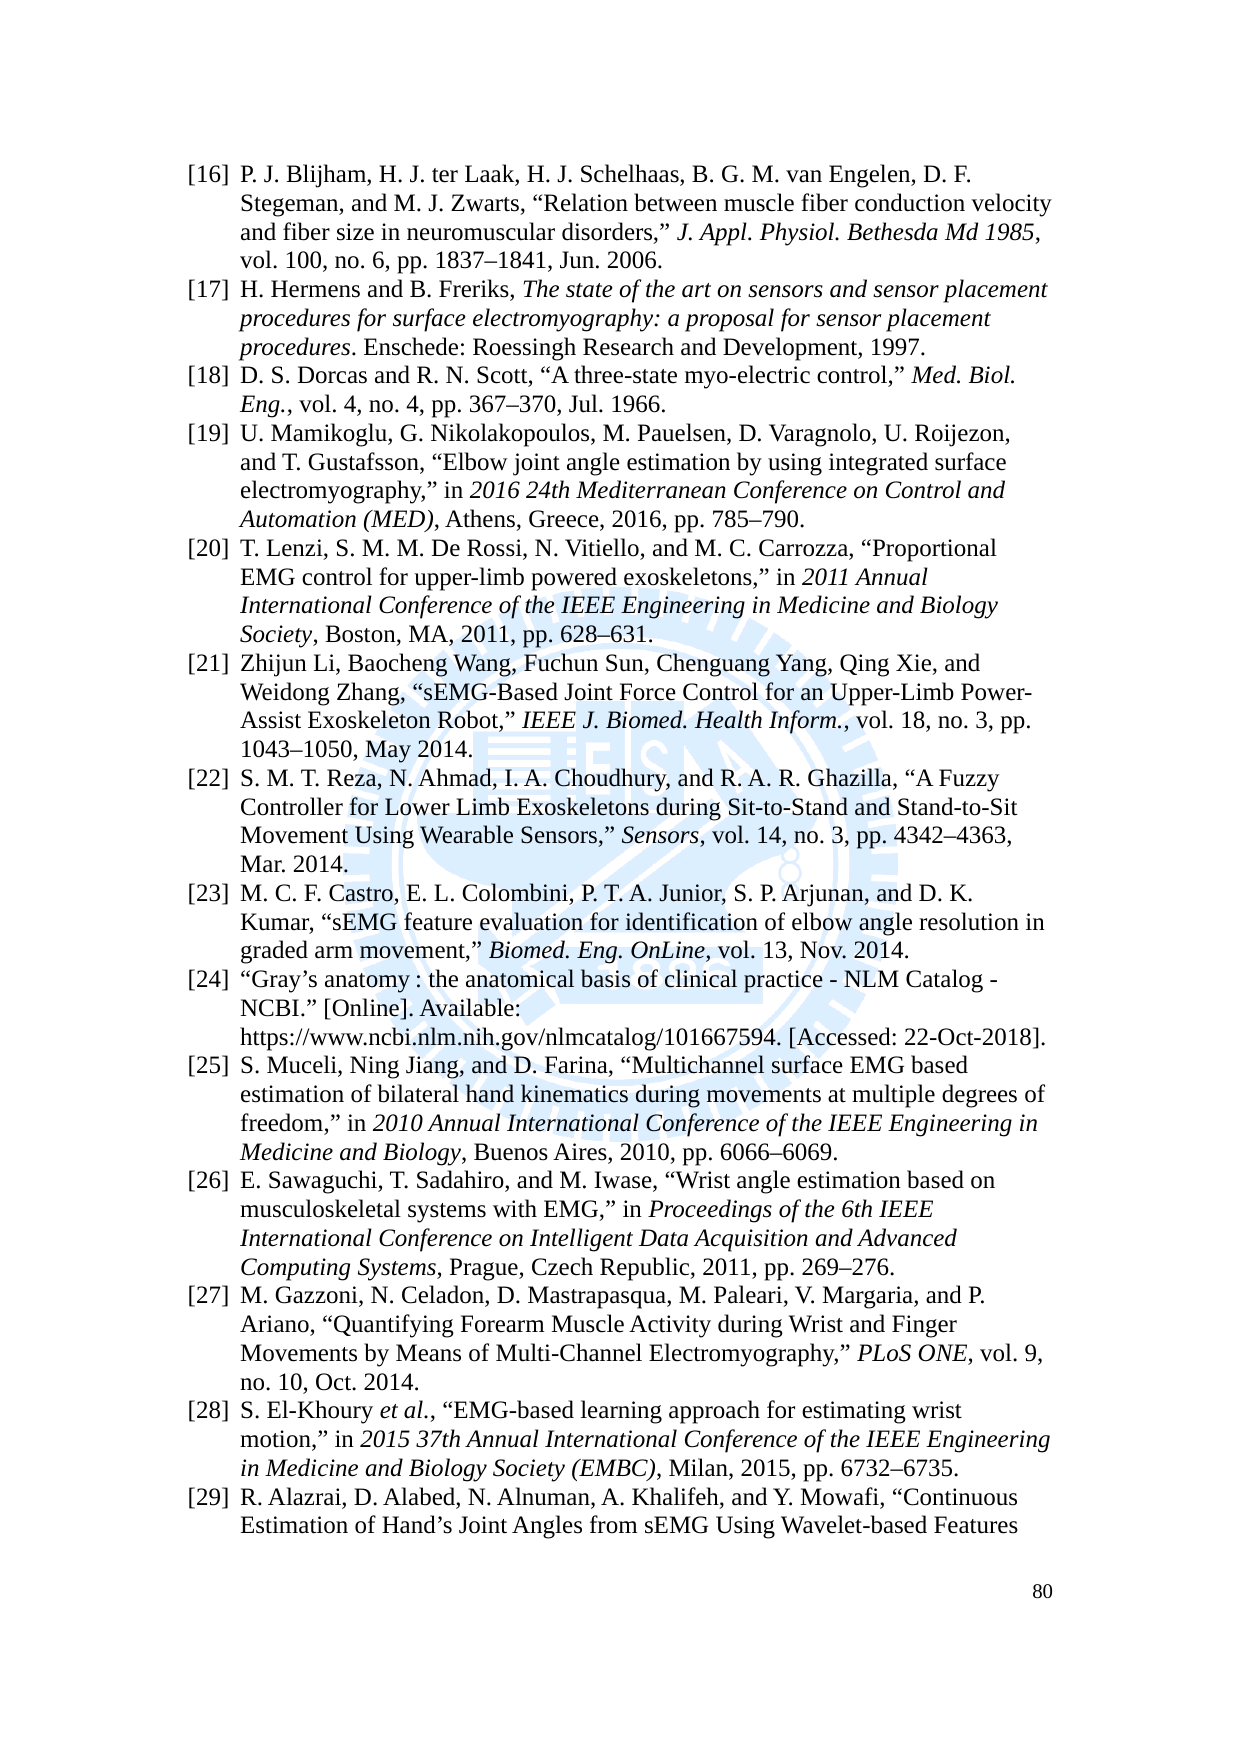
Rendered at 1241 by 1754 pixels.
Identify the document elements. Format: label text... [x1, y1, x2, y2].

text [27] M. Gazzoni, N. Celadon, D. Mastrapasqua, M. Paleari, V. Margaria, and P. Ariano, “Quantifying Forearm Muscle Activity during Wrist and Finger Movements by Means of Multi-Channel Electromyography,” PLoS ONE, vol. 9, no. 10, Oct. 2014. [187, 1281, 1053, 1396]
text [17] H. Hermens and B. Freriks, The state of the art on sensors and sensor placement procedures for surface electromyography: a proposal for sensor placement procedures. Enschede: Roessingh Research and Development, 1997. [187, 274, 1053, 361]
text [28] S. El-Khoury et al., “EMG-based learning approach for estimating wrist motion,” in 2015 37th Annual International Conference of the IEEE Engineering in Medicine and Biology Society (EMBC), Milan, 2015, pp. 6732–6735. [187, 1396, 1053, 1482]
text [187, 1482, 1053, 1539]
text [18] D. S. Dorcas and R. N. Scott, “A three-state myo-electric control,” Med. Biol. Eng., vol. 4, no. 4, pp. 367–370, Jul. 1966. [187, 361, 1053, 418]
text [16] P. J. Blijham, H. J. ter Laak, H. J. Schelhaas, B. G. M. van Engelen, D. F. Stegeman, and M. J. Zwarts, “Relation between muscle fiber conduction velocity and fiber size in neuromuscular disorders,” J. Appl. Physiol. Bethesda Md 1985, vol. 100, no. 6, pp. 1837–1841, Jun. 2006. [187, 159, 1053, 274]
text [25] S. Muceli, Ning Jiang, and D. Farina, “Multichannel surface EMG based estimation of bilateral hand kinematics during movements at multiple degrees of freedom,” in 2010 Annual International Conference of the IEEE Engineering in Medicine and Biology, Buenos Aires, 2010, pp. 6066–6069. [187, 1051, 1053, 1166]
text [24] “Gray’s anatomy : the anatomical basis of clinical practice - NLM Catalog - NCBI.” [Online]. Available: https://www.ncbi.nlm.nih.gov/nlmcatalog/101667594. [Accessed: 22-Oct-2018]. [187, 964, 1053, 1051]
text [22] S. M. T. Reza, N. Ahmad, I. A. Choudhury, and R. A. R. Ghazilla, “A Fuzzy Controller for Lower Limb Exoskeletons during Sit-to-Stand and Stand-to-Sit Movement Using Wearable Sensors,” Sensors, vol. 14, no. 3, pp. 4342–4363, Mar. 2014. [187, 763, 1053, 878]
text [21] Zhijun Li, Baocheng Wang, Fuchun Sun, Chenguang Yang, Qing Xie, and Weidong Zhang, “sEMG-Based Joint Force Control for an Upper-Limb Power-Assist Exoskeleton Robot,” IEEE J. Biomed. Health Inform., vol. 18, no. 3, pp. 1043–1050, May 2014. [187, 648, 1053, 763]
text [26] E. Sawaguchi, T. Sadahiro, and M. Iwase, “Wrist angle estimation based on musculoskeletal systems with EMG,” in Proceedings of the 6th IEEE International Conference on Intelligent Data Acquisition and Advanced Computing Systems, Prague, Czech Republic, 2011, pp. 269–276. [187, 1166, 1053, 1281]
text [20] T. Lenzi, S. M. M. De Rossi, N. Vitiello, and M. C. Carrozza, “Proportional EMG control for upper-limb powered exoskeletons,” in 2011 Annual International Conference of the IEEE Engineering in Medicine and Biology Society, Boston, MA, 2011, pp. 628–631. [187, 533, 1053, 648]
text [19] U. Mamikoglu, G. Nikolakopoulos, M. Pauelsen, D. Varagnolo, U. Roijezon, and T. Gustafsson, “Elbow joint angle estimation by using integrated surface electromyography,” in 2016 24th Mediterranean Conference on Control and Automation (MED), Athens, Greece, 2016, pp. 785–790. [187, 418, 1053, 533]
text [23] M. C. F. Castro, E. L. Colombini, P. T. A. Junior, S. P. Arjunan, and D. K. Kumar, “sEMG feature evaluation for identification of elbow angle resolution in graded arm movement,” Biomed. Eng. OnLine, vol. 13, Nov. 2014. [187, 878, 1053, 964]
